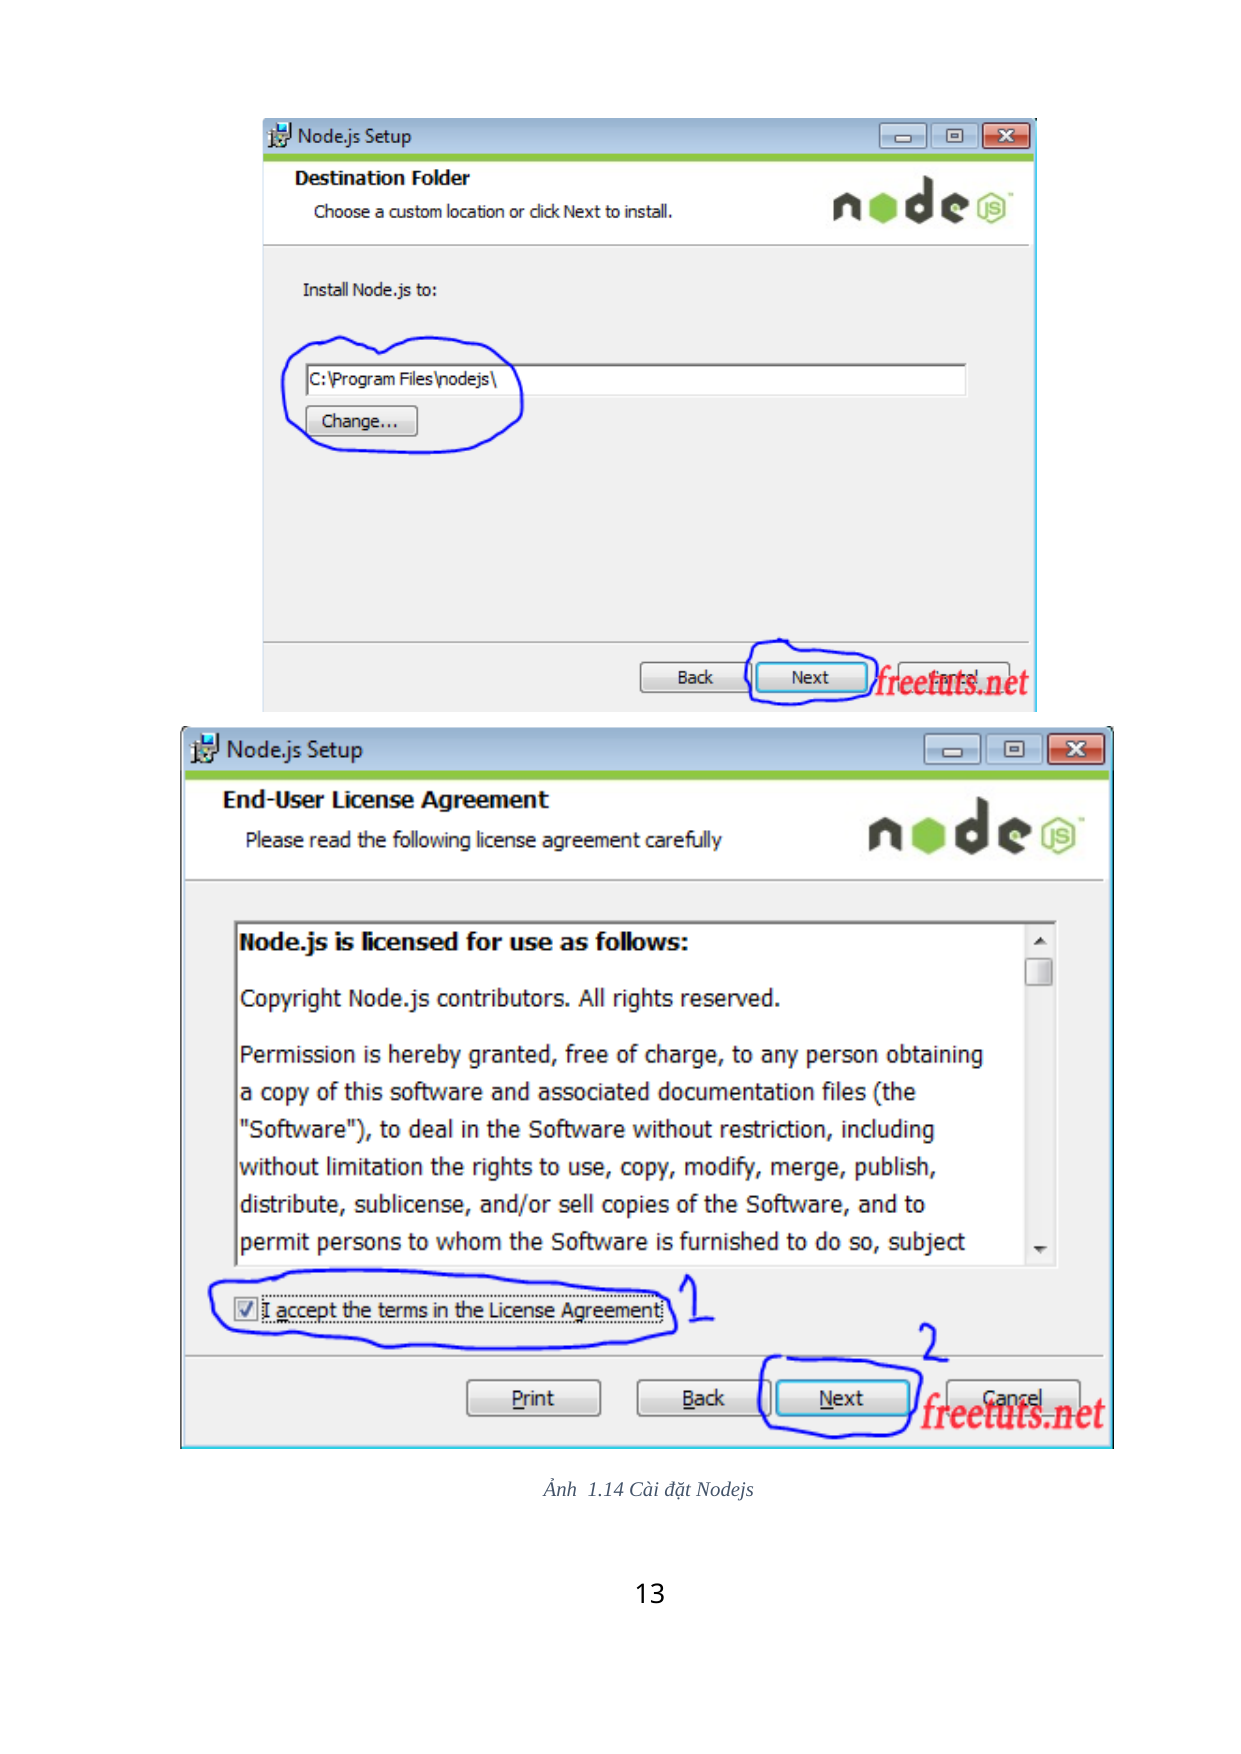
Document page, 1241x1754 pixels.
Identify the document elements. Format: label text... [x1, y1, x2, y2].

picture [262, 118, 1037, 712]
picture [180, 726, 1114, 1449]
